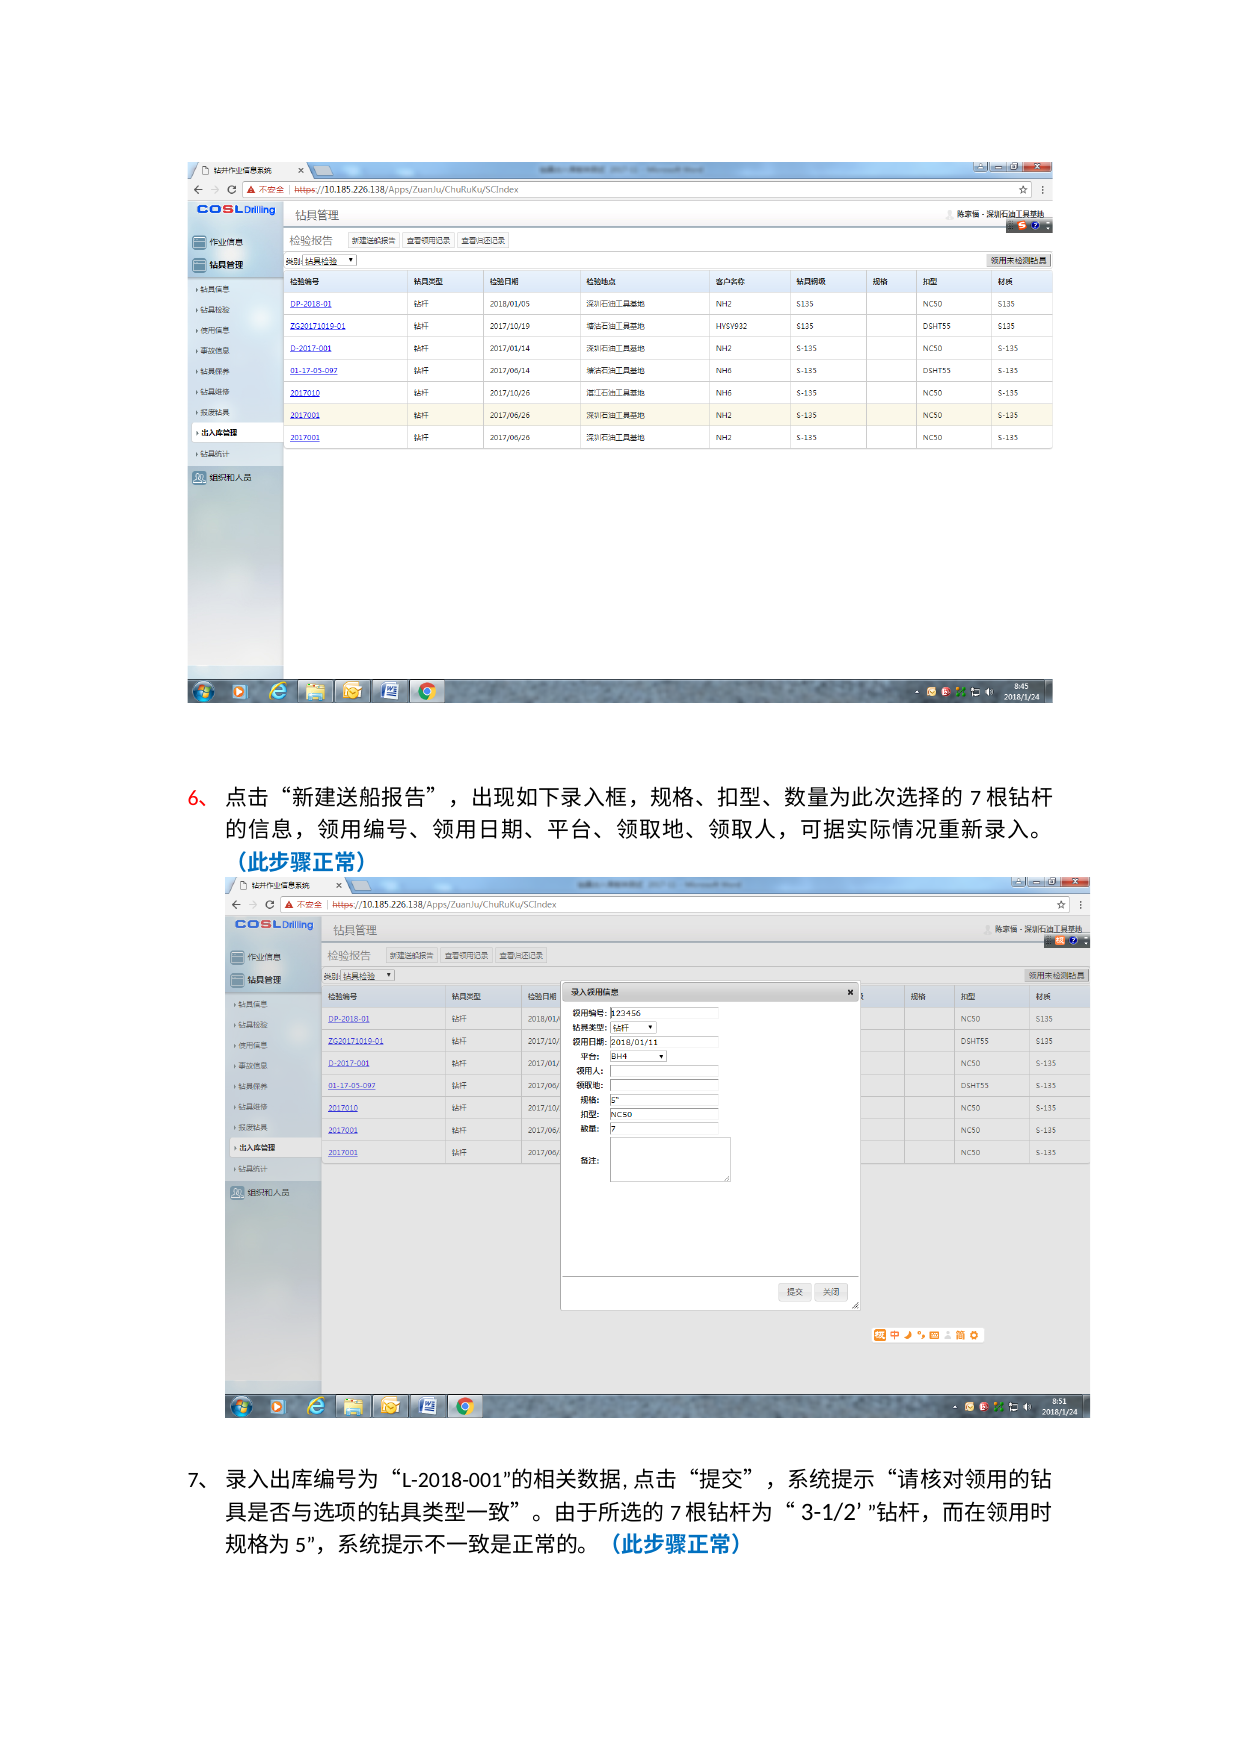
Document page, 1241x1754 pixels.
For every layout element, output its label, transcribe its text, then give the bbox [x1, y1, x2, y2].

picture [225, 877, 1091, 1418]
list 点击“新建送船报告”，出现如下录入框，规格、扣型、数量为此次选择的7根钻杆的信息，领用编号、领用日期、平台、领取地、领取人，可据实际情况重新录入。（此步骤正常） [187, 779, 1053, 877]
list 录入出库编号为“L-2018-001”的相关数据, 点击“提交”，系统提示“请核对领用的钻具是否与选项的钻具类型一致”。由于所选的7根钻杆为“ 3-1/2’ ”钻杆，而在领用时规格为5”，系统提示不一致是正常的。（此步骤正常） [187, 1462, 1053, 1559]
picture [187, 162, 1053, 703]
